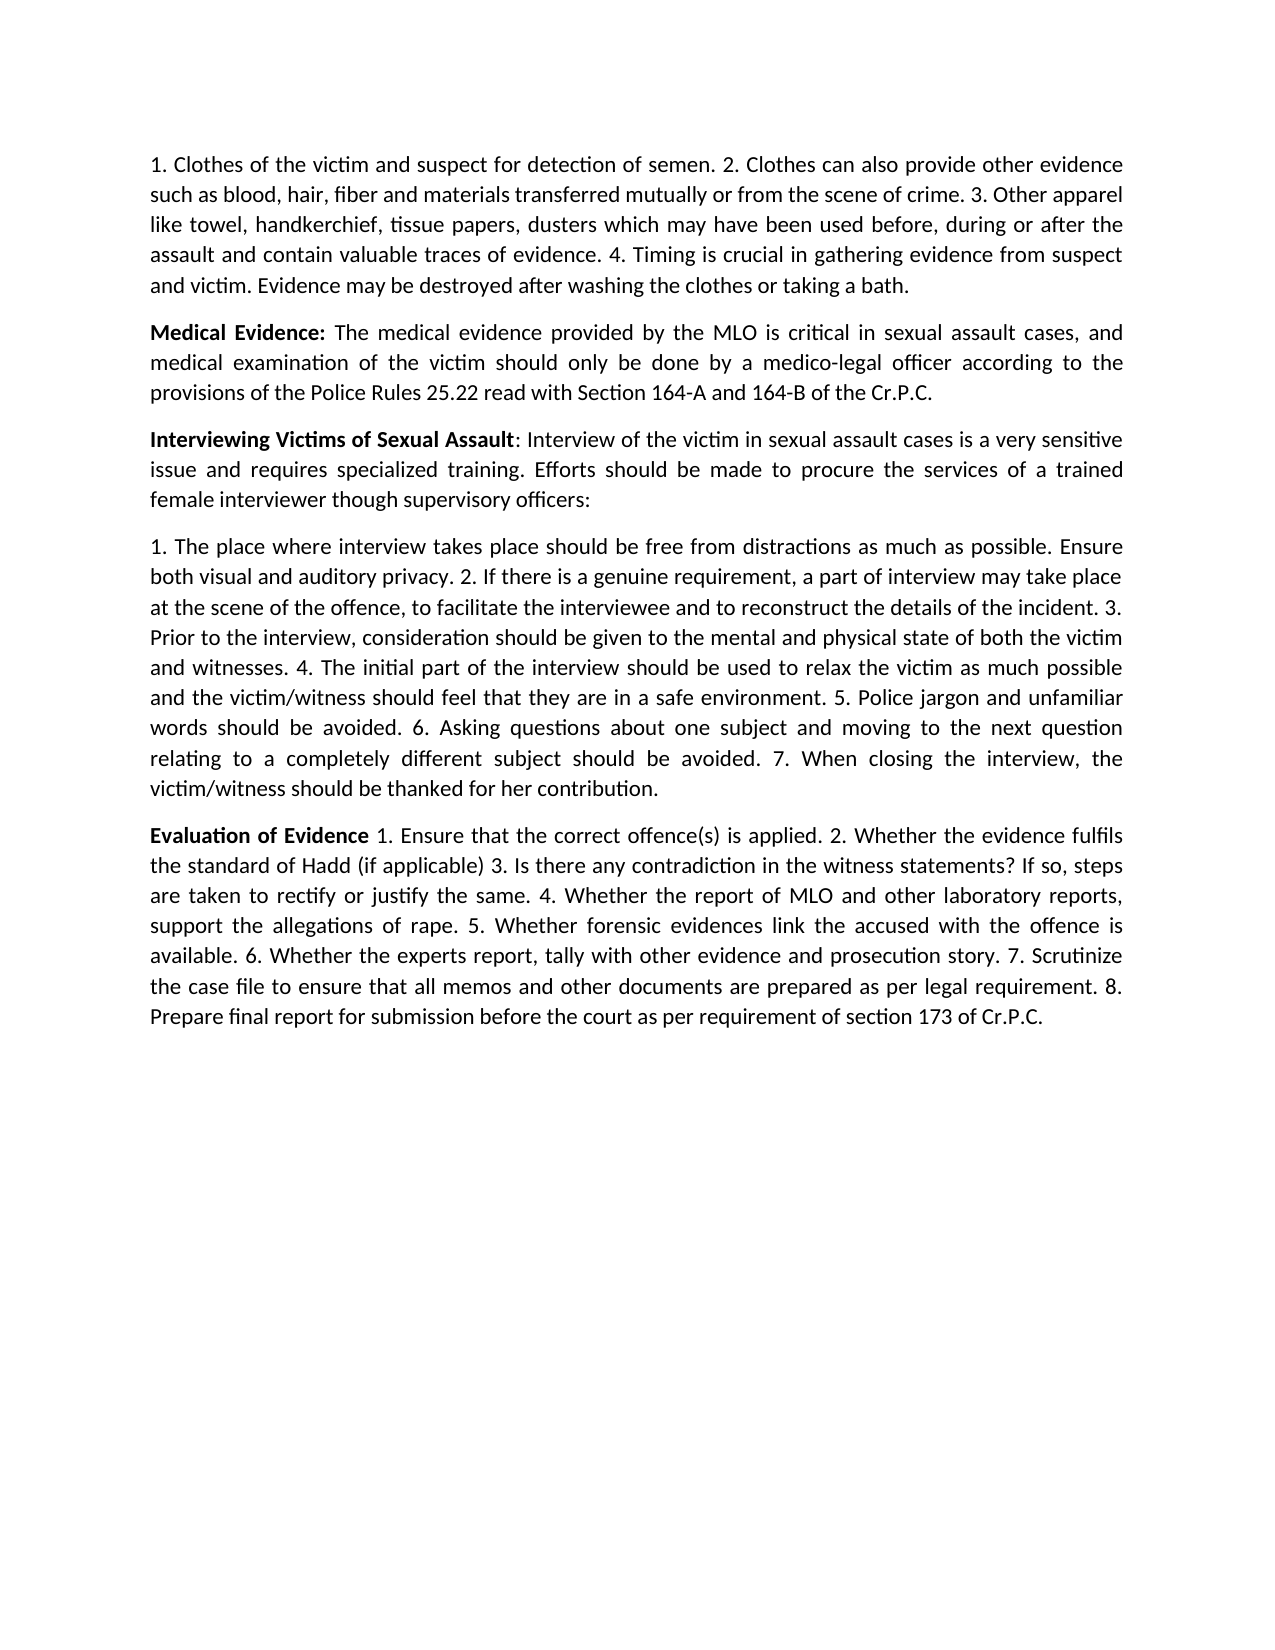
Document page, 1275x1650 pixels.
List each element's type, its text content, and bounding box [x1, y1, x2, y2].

text 1. The place where interview takes place should be free from distractions as much as possible. Ensure both visual and auditory privacy. 2. If there is a genuine requirement, a part of interview may take place at the scene of the offence, to facilitate the interviewee and to reconstruct the details of the incident. 3. Prior to the interview, consideration should be given to the mental and physical state of both the victim and witnesses. 4. The initial part of the interview should be used to relax the victim as much possible and the victim/witness should feel that they are in a safe environment. 5. Police jargon and unfamiliar words should be avoided. 6. Asking questions about one subject and moving to the next question relating to a completely different subject should be avoided. 7. When closing the interview, the victim/witness should be thanked for her contribution. [150, 532, 1125, 802]
text 1. Clothes of the victim and suspect for detection of semen. 2. Clothes can also provide other evidence such as blood, hair, fiber and materials transferred mutually or from the scene of crime. 3. Other apparel like towel, handkerchief, tissue papers, dusters which may have been used before, during or after the assault and contain valuable traces of evidence. 4. Timing is crucial in gathering evidence from suspect and victim. Evidence may be destroyed after washing the clothes or taking a bath. [150, 150, 1125, 299]
text Interviewing Victims of Sexual Assault: Interview of the victim in sexual assault cases is a very sensitive issue and requires specialized training. Efforts should be made to procure the services of a trained female interviewer though supervisory officers: [150, 425, 1125, 513]
text Evaluation of Evidence 1. Ensure that the correct offence(s) is applied. 2. Whether the evidence fulfils the standard of Hadd (if applicable) 3. Is there any contradiction in the witness statements? If so, steps are taken to rectify or justify the same. 4. Whether the report of MLO and other laboratory reports, support the allegations of rape. 5. Whether forensic evidences link the accused with the offence is available. 6. Whether the experts report, tally with other evidence and prosecution story. 7. Scrutinize the case file to ensure that all memos and other documents are prepared as per legal requirement. 8. Prepare final report for submission before the court as per requirement of section 173 of Cr.P.C. [150, 821, 1125, 1030]
text Medical Evidence: The medical evidence provided by the MLO is critical in sexual assault cases, and medical examination of the victim should only be done by a medico-legal officer according to the provisions of the Police Rules 25.22 read with Section 164-A and 164-B of the Cr.P.C. [150, 318, 1125, 406]
